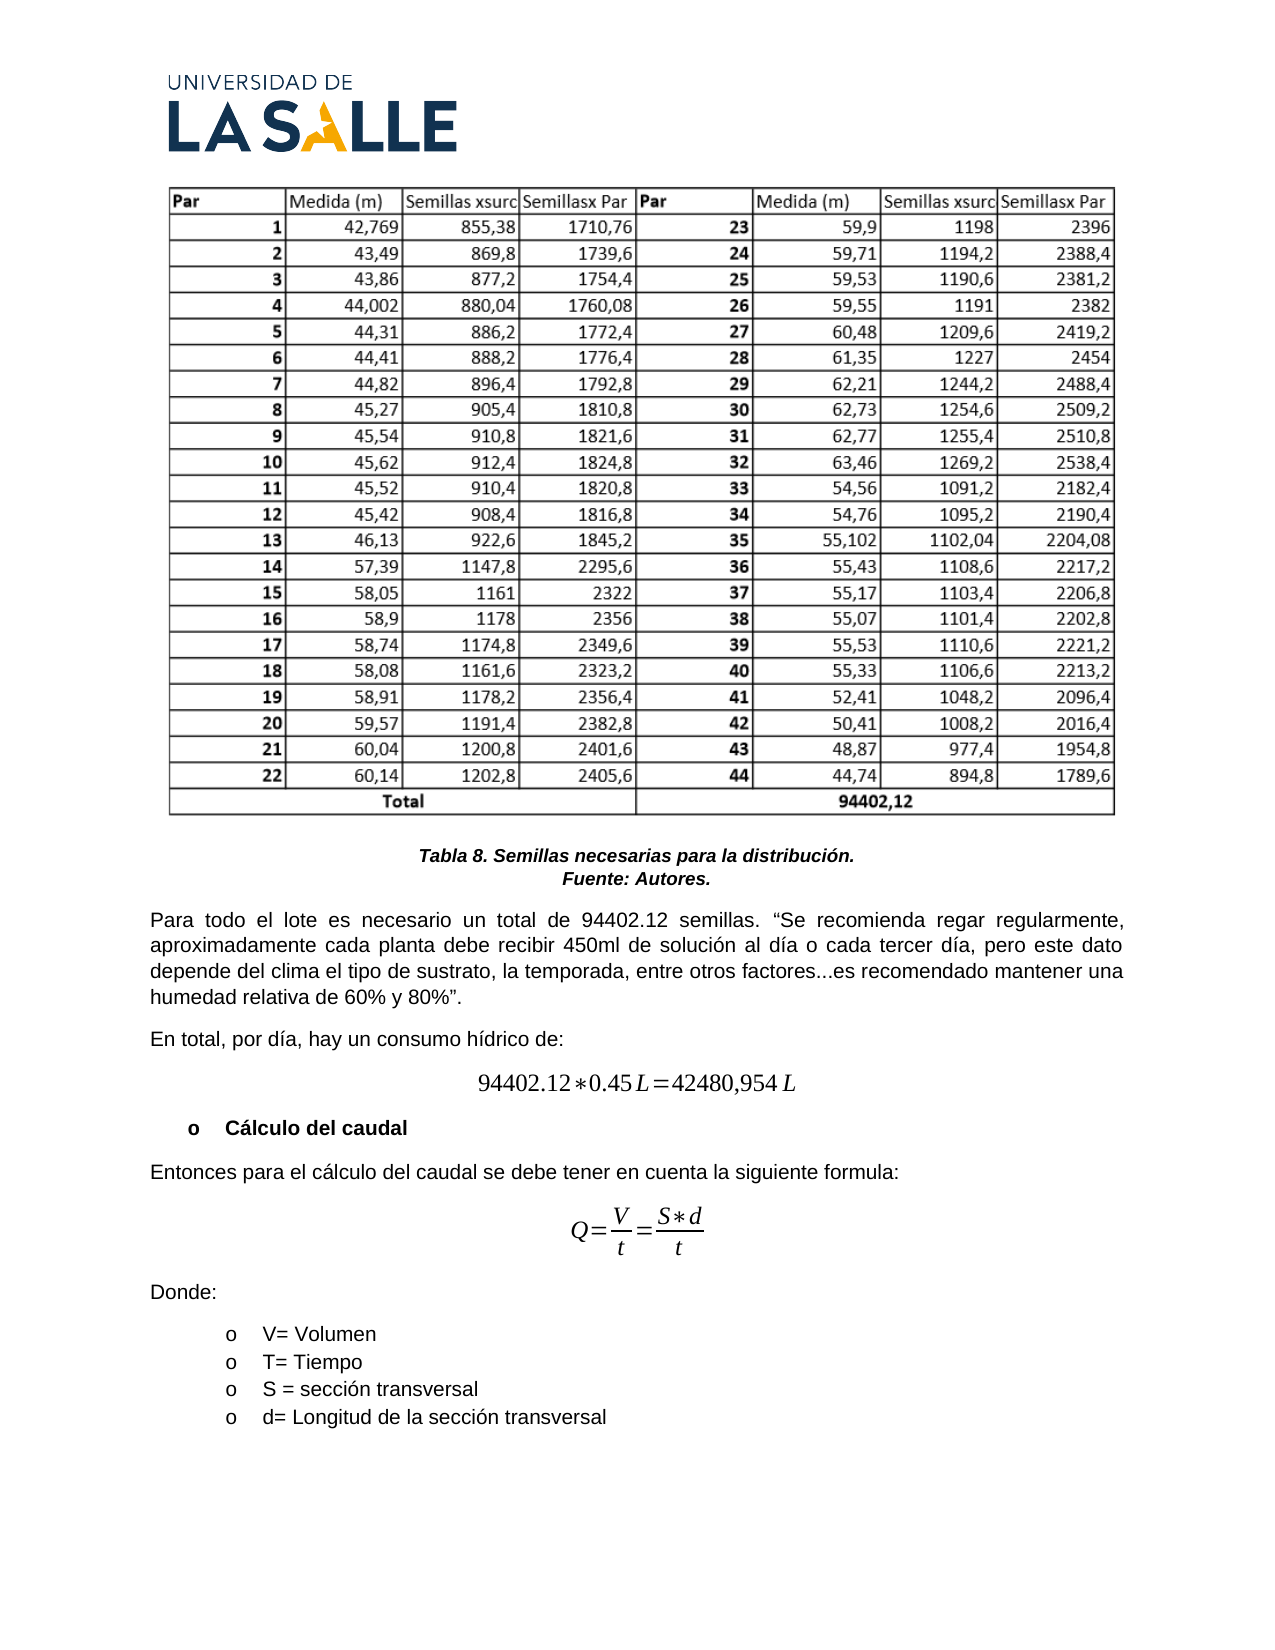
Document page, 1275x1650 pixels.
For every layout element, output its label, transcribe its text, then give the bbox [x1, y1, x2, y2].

text Entonces para el cálculo del caudal se debe tener en cuenta la siguiente formula: [150, 1160, 1125, 1184]
list V= Volumen [225, 1322, 1125, 1348]
list d= Longitud de la sección transversal [225, 1405, 1125, 1431]
list T= Tiempo [225, 1350, 1125, 1376]
list Cálculo del caudal [187, 1116, 1125, 1142]
text Para todo el lote es necesario un total de 94402.12 semillas. “Se recomienda regar regularmente, aproximadamente cada planta debe recibir 450ml de solución al día o cada tercer día, pero este dato depende del clima el tipo de sustrato, la temporada, entre otros factores...es recomendado mantener una humedad relativa de 60% y 80%”. [150, 908, 1125, 1008]
text Tabla 8. Semillas necesarias para la distribución. Fuente: Autores. [150, 845, 1125, 889]
list S = sección transversal [225, 1377, 1125, 1403]
text En total, por día, hay un consumo hídrico de: [150, 1027, 1125, 1051]
text Donde: [150, 1280, 1125, 1304]
